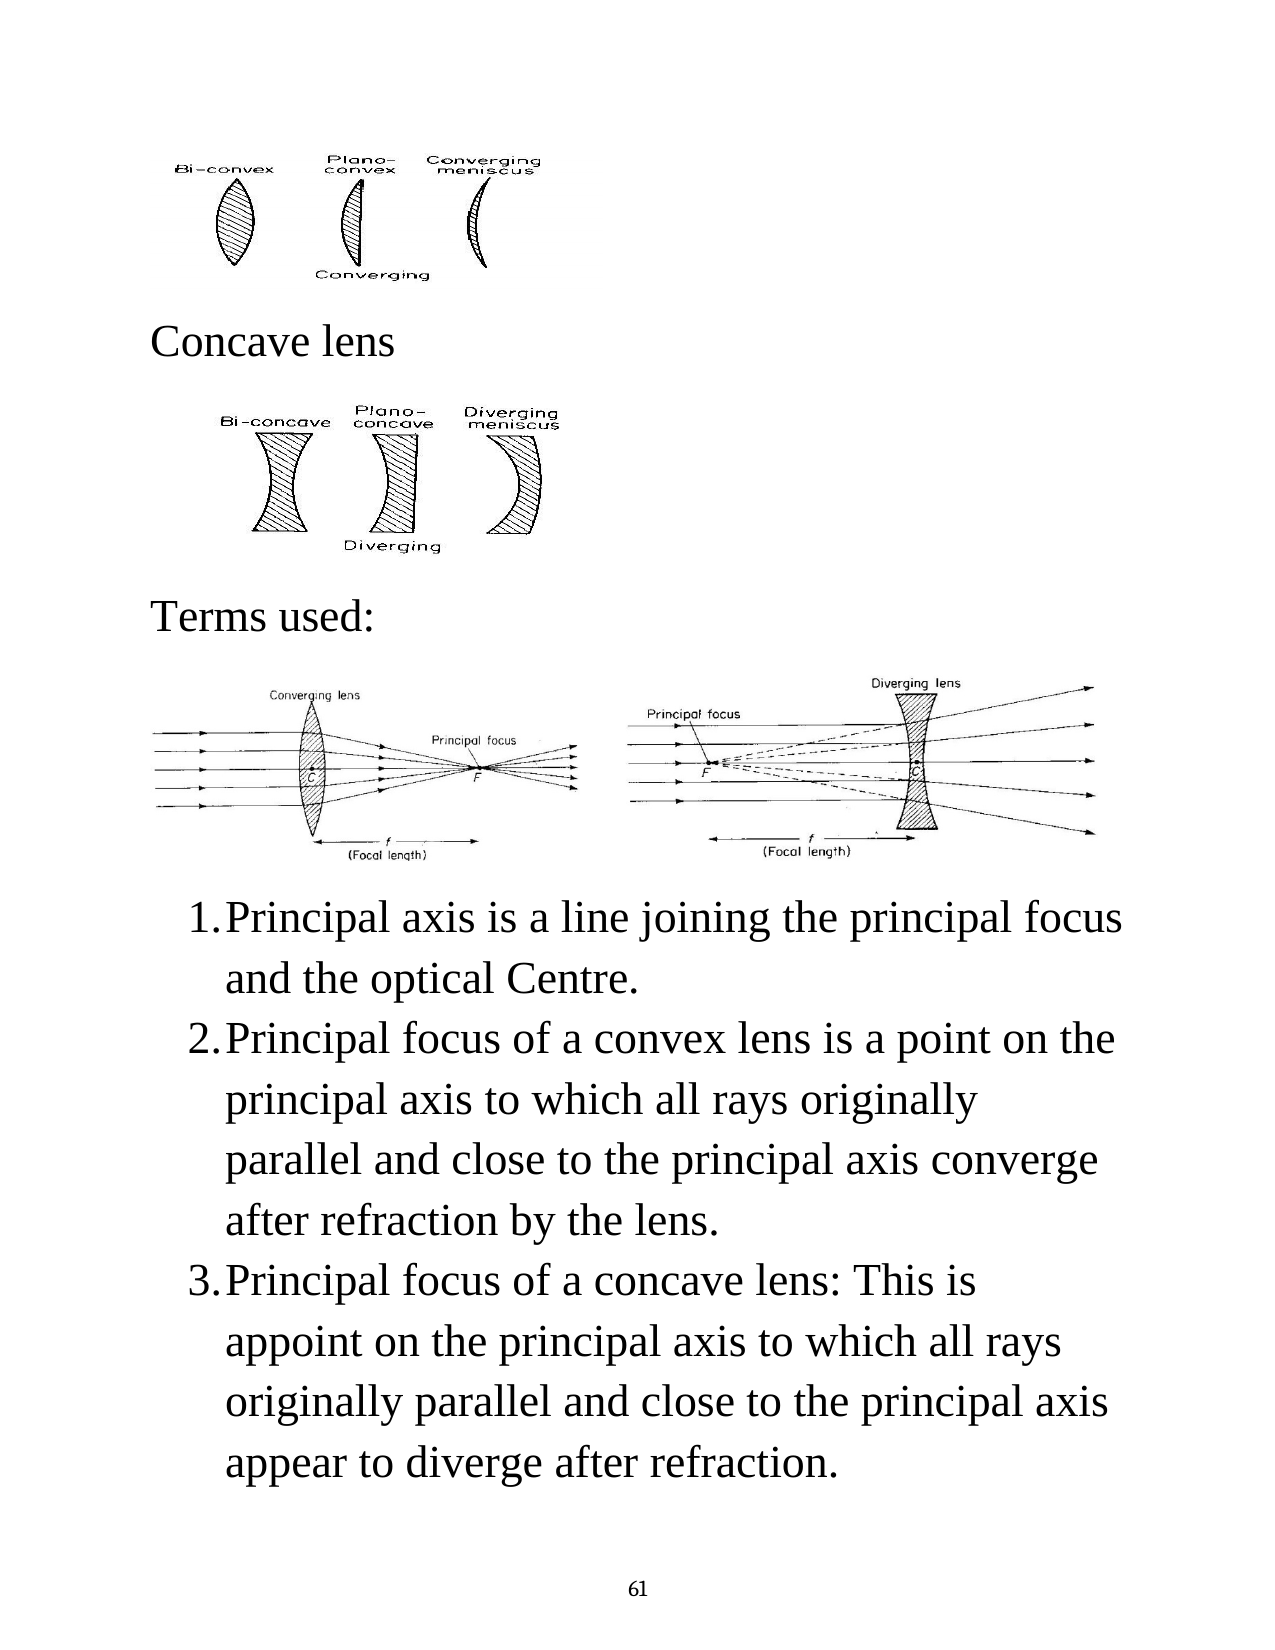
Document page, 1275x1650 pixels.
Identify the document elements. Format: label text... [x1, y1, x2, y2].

picture [150, 394, 654, 565]
list Principal focus of a convex lens is a point on the principal axis to which all rays originally parallel and close to the principal axis converge after refraction by the lens. [187, 1011, 1125, 1245]
picture [150, 689, 580, 861]
list Principal focus of a concave lens: This is appoint on the principal axis to which all rays originally parallel and close to the principal axis appear to diverge after refraction. [187, 1253, 1125, 1487]
text Terms used: [150, 589, 1125, 642]
picture [625, 670, 1099, 861]
picture [150, 150, 603, 289]
list Principal axis is a line joining the principal focus and the optical Centre. [187, 890, 1125, 1003]
text Concave lens [150, 313, 1125, 366]
